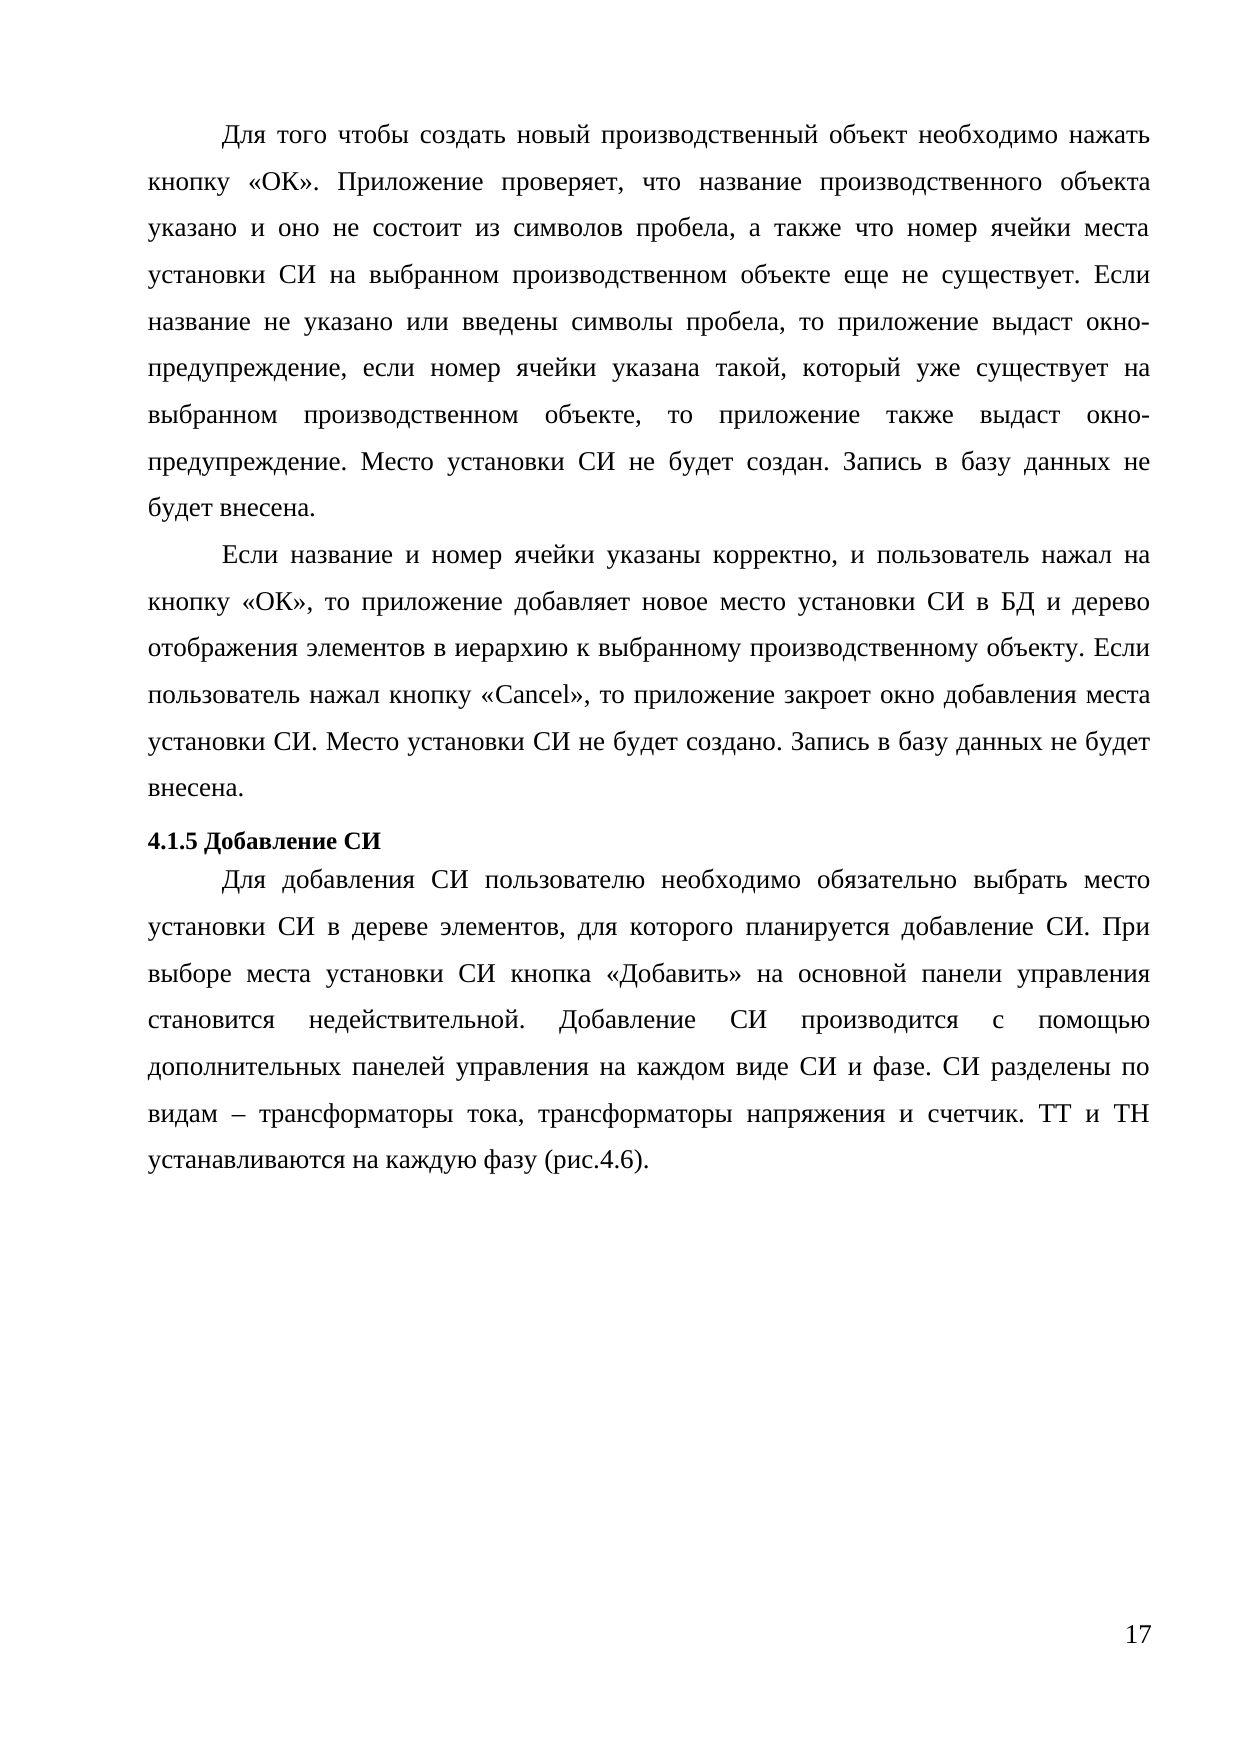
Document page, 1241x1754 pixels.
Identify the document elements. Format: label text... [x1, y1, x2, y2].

text Если название и номер ячейки указаны корректно, и пользователь нажал на кнопку «ОК», то приложение добавляет новое место установки СИ в БД и дерево отображения элементов в иерархию к выбранному производственному объекту. Если пользователь нажал кнопку «Cancel», то приложение закроет окно добавления места установки СИ. Место установки СИ не будет создано. Запись в базу данных не будет внесена. [148, 538, 1152, 803]
text 4.1.5 Добавление СИ [148, 826, 1152, 855]
text Для того чтобы создать новый производственный объект необходимо нажать кнопку «ОК». Приложение проверяет, что название производственного объекта указано и оно не состоит из символов пробела, а также что номер ячейки места установки СИ на выбранном производственном объекте еще не существует. Если название не указано или введены символы пробела, то приложение выдаст окно-предупреждение, если номер ячейки указана такой, который уже существует на выбранном производственном объекте, то приложение также выдаст окно-предупреждение. Место установки СИ не будет создан. Запись в базу данных не будет внесена. [148, 118, 1152, 523]
text Для добавления СИ пользователю необходимо обязательно выбрать место установки СИ в дереве элементов, для которого планируется добавление СИ. При выборе места установки СИ кнопка «Добавить» на основной панели управления становится недействительной. Добавление СИ производится с помощью дополнительных панелей управления на каждом виде СИ и фазе. СИ разделены по видам – трансформаторы тока, трансформаторы напряжения и счетчик. ТТ и ТН устанавливаются на каждую фазу (рис.4.6). [148, 863, 1152, 1175]
